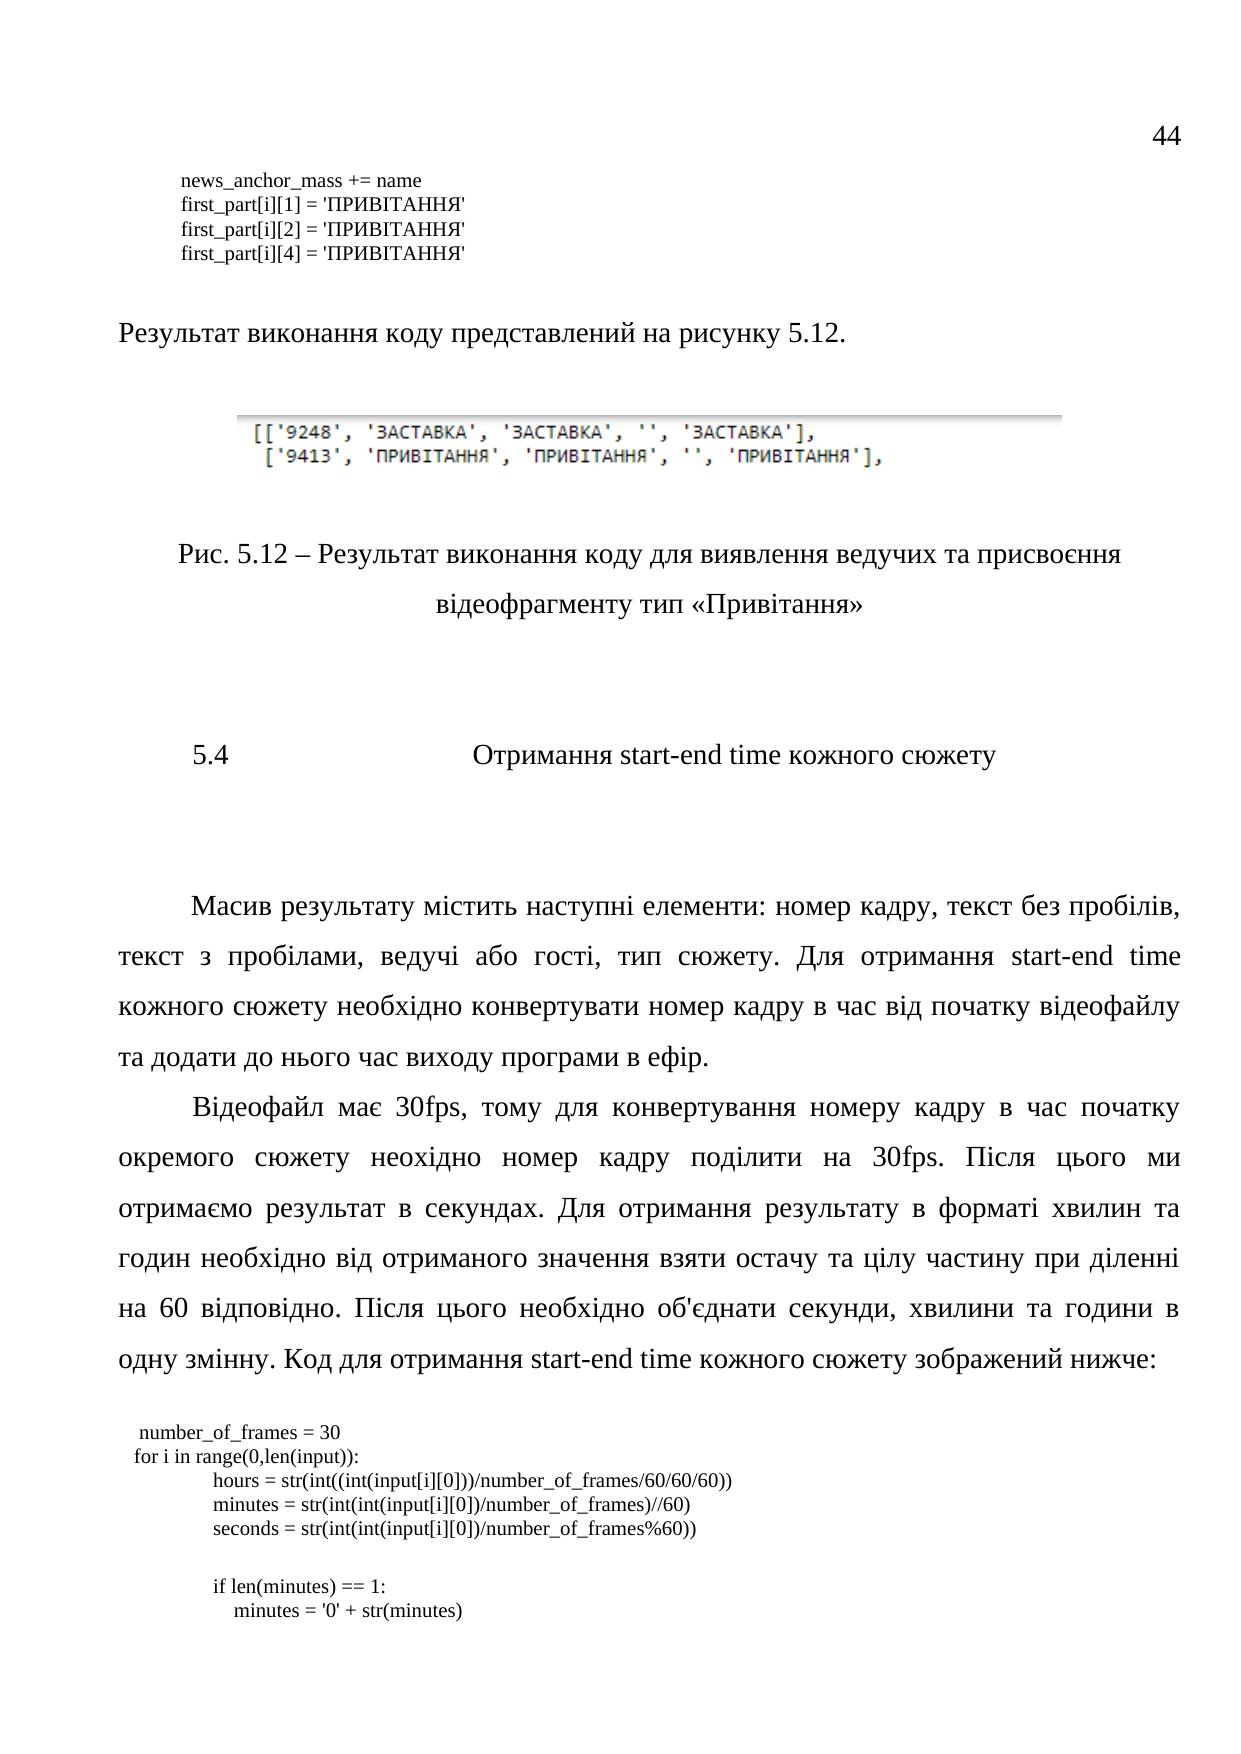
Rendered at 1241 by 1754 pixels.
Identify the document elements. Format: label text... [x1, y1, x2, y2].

text number_of_frames = 30 [118, 1420, 1181, 1444]
text Рис. 5.12 – Результат виконання коду для виявлення ведучих та присвоєння відеофрагменту тип «Привітання» [118, 536, 1181, 619]
subtitle Отримання start-end time кожного сюжету [118, 737, 1181, 771]
text Масив результату містить наступні елементи: номер кадру, текст без пробілів, текст з пробілами, ведучі або гості, тип сюжету. Для отримання start-end time кожного сюжету необхідно конвертувати номер кадру в час від початку відеофайлу та додати до нього час виходу програми в ефір. [118, 888, 1181, 1072]
text seconds = str(int(int(input[i][0])/number_of_frames%60)) [192, 1516, 1181, 1540]
text Відеофайл має 30fps, тому для конвертування номеру кадру в час початку окремого сюжету неохідно номер кадру поділити на 30fps. Після цього ми отримаємо результат в секундах. Для отримання результату в форматі хвилин та годин необхідно від отриманого значення взяти остачу та цілу частину при діленні на 60 відповідно. Після цього необхідно об'єднати секунди, хвилини та години в одну змінну. Код для отримання start-end time кожного сюжету зображений нижче: [118, 1089, 1181, 1374]
text minutes = str(int(int(input[i][0])/number_of_frames)//60) [192, 1492, 1181, 1516]
text if len(minutes) == 1: [192, 1574, 1181, 1598]
text minutes = '0' + str(minutes) [192, 1598, 1181, 1622]
text first_part[i][4] = 'ПРИВІТАННЯ' [118, 241, 1181, 264]
text first_part[i][1] = 'ПРИВІТАННЯ' [118, 192, 1181, 216]
text for i in range(0,len(input)): [118, 1444, 1181, 1468]
text first_part[i][2] = 'ПРИВІТАННЯ' [118, 216, 1181, 241]
text news_anchor_mass += name [118, 168, 1181, 192]
text hours = str(int((int(input[i][0]))/number_of_frames/60/60/60)) [192, 1468, 1181, 1492]
text Результат виконання коду представлений на рисунку 5.12. [118, 315, 1181, 348]
picture [237, 415, 1063, 469]
